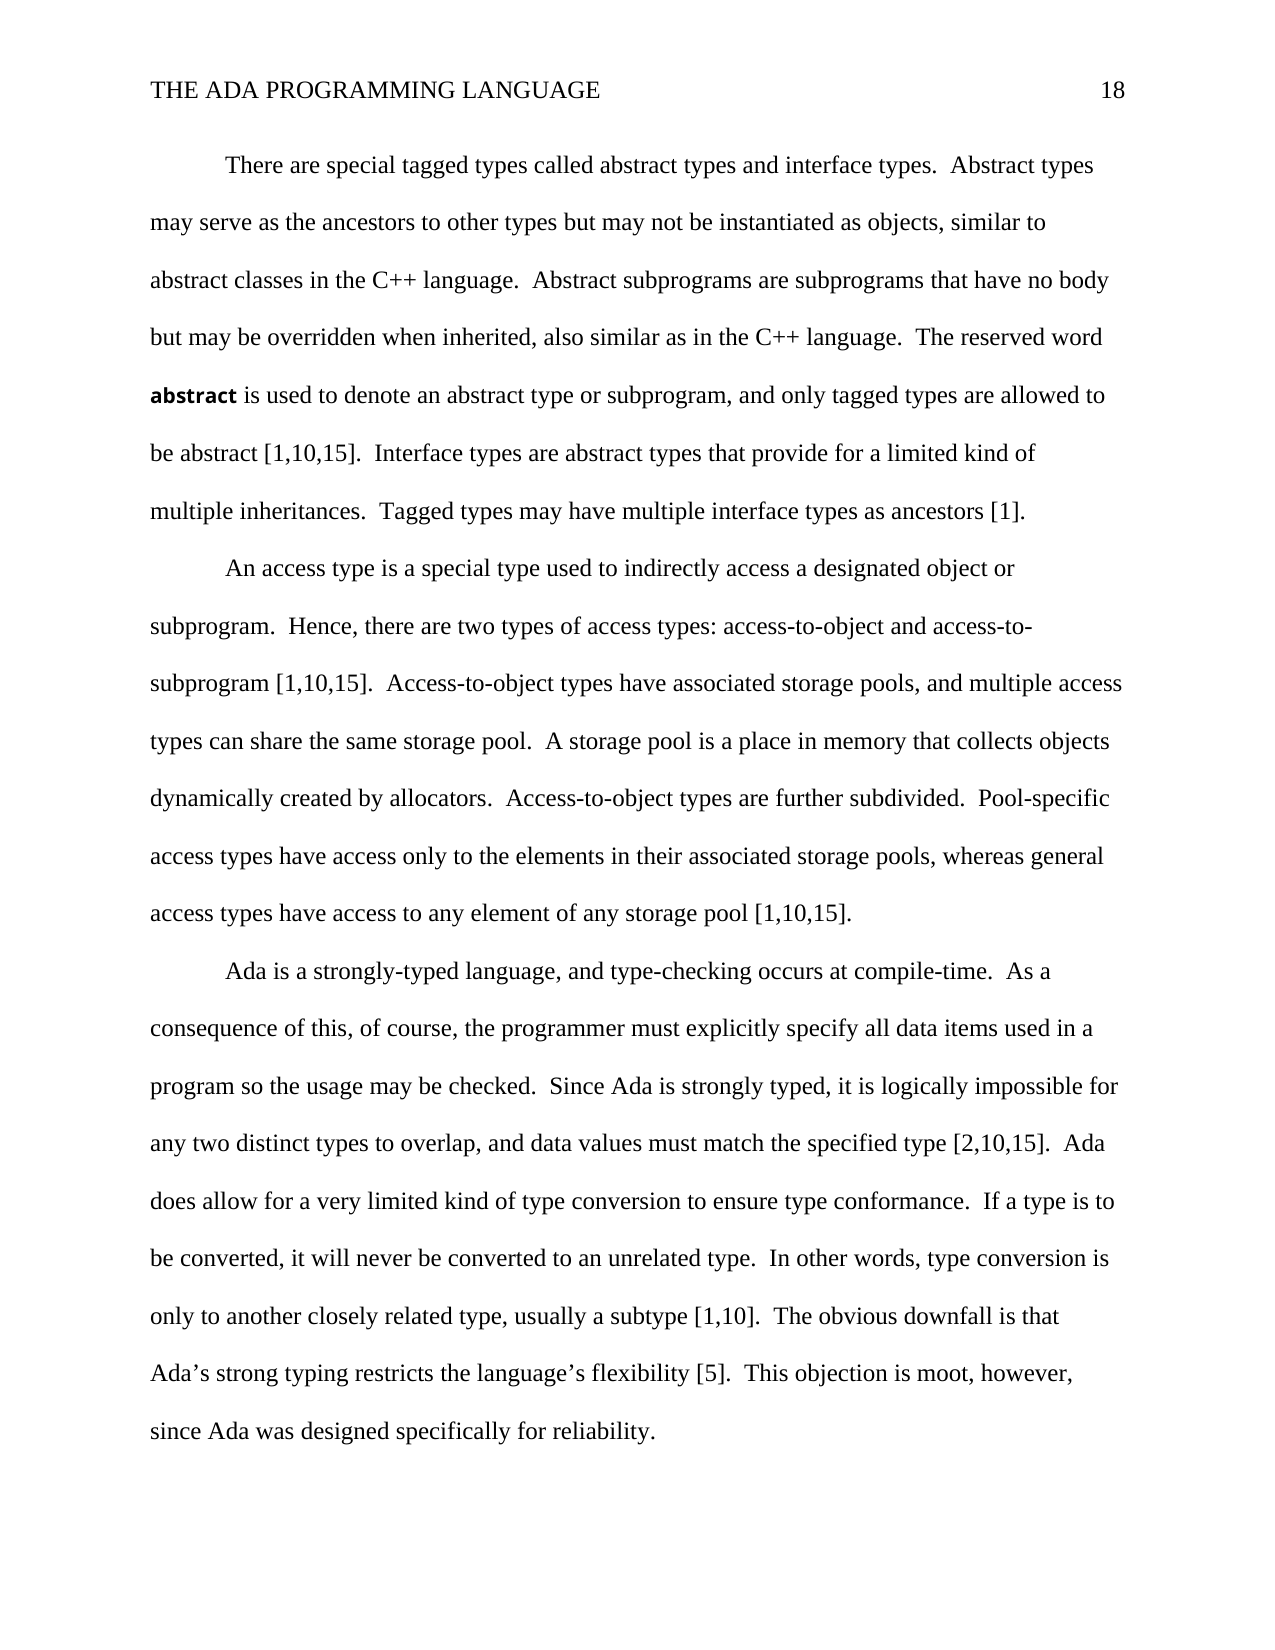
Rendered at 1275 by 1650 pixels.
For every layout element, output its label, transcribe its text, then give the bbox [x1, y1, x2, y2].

text An access type is a special type used to indirectly access a designated object or subprogram. Hence, there are two types of access types: access-to-object and access-to-subprogram [1,10,15]. Access-to-object types have associated storage pools, and multiple access types can share the same storage pool. A storage pool is a place in memory that collects objects dynamically created by allocators. Access-to-object types are further subdivided. Pool-specific access types have access only to the elements in their associated storage pools, whereas general access types have access to any element of any storage pool [1,10,15]. [150, 553, 1125, 927]
text There are special tagged types called abstract types and interface types. Abstract types may serve as the ancestors to other types but may not be instantiated as objects, similar to abstract classes in the C++ language. Abstract subprograms are subprograms that have no body but may be overridden when inherited, also similar as in the C++ language. The reserved word abstract is used to denote an abstract type or subprogram, and only tagged types are allowed to be abstract [1,10,15]. Interface types are abstract types that provide for a limited kind of multiple inheritances. Tagged types may have multiple interface types as ancestors [1]. [150, 150, 1125, 524]
text Ada is a strongly-typed language, and type-checking occurs at compile-time. As a consequence of this, of course, the programmer must explicitly specify all data items used in a program so the usage may be checked. Since Ada is strongly typed, it is logically impossible for any two distinct types to overlap, and data values must match the specified type [2,10,15]. Ada does allow for a very limited kind of type conversion to ensure type conformance. If a type is to be converted, it will never be converted to an unrelated type. In other words, type conversion is only to another closely related type, usually a subtype [1,10]. The obvious downfall is that Ada’s strong typing restricts the language’s flexibility [5]. This objection is moot, however, since Ada was designed specifically for reliability. [150, 956, 1125, 1444]
